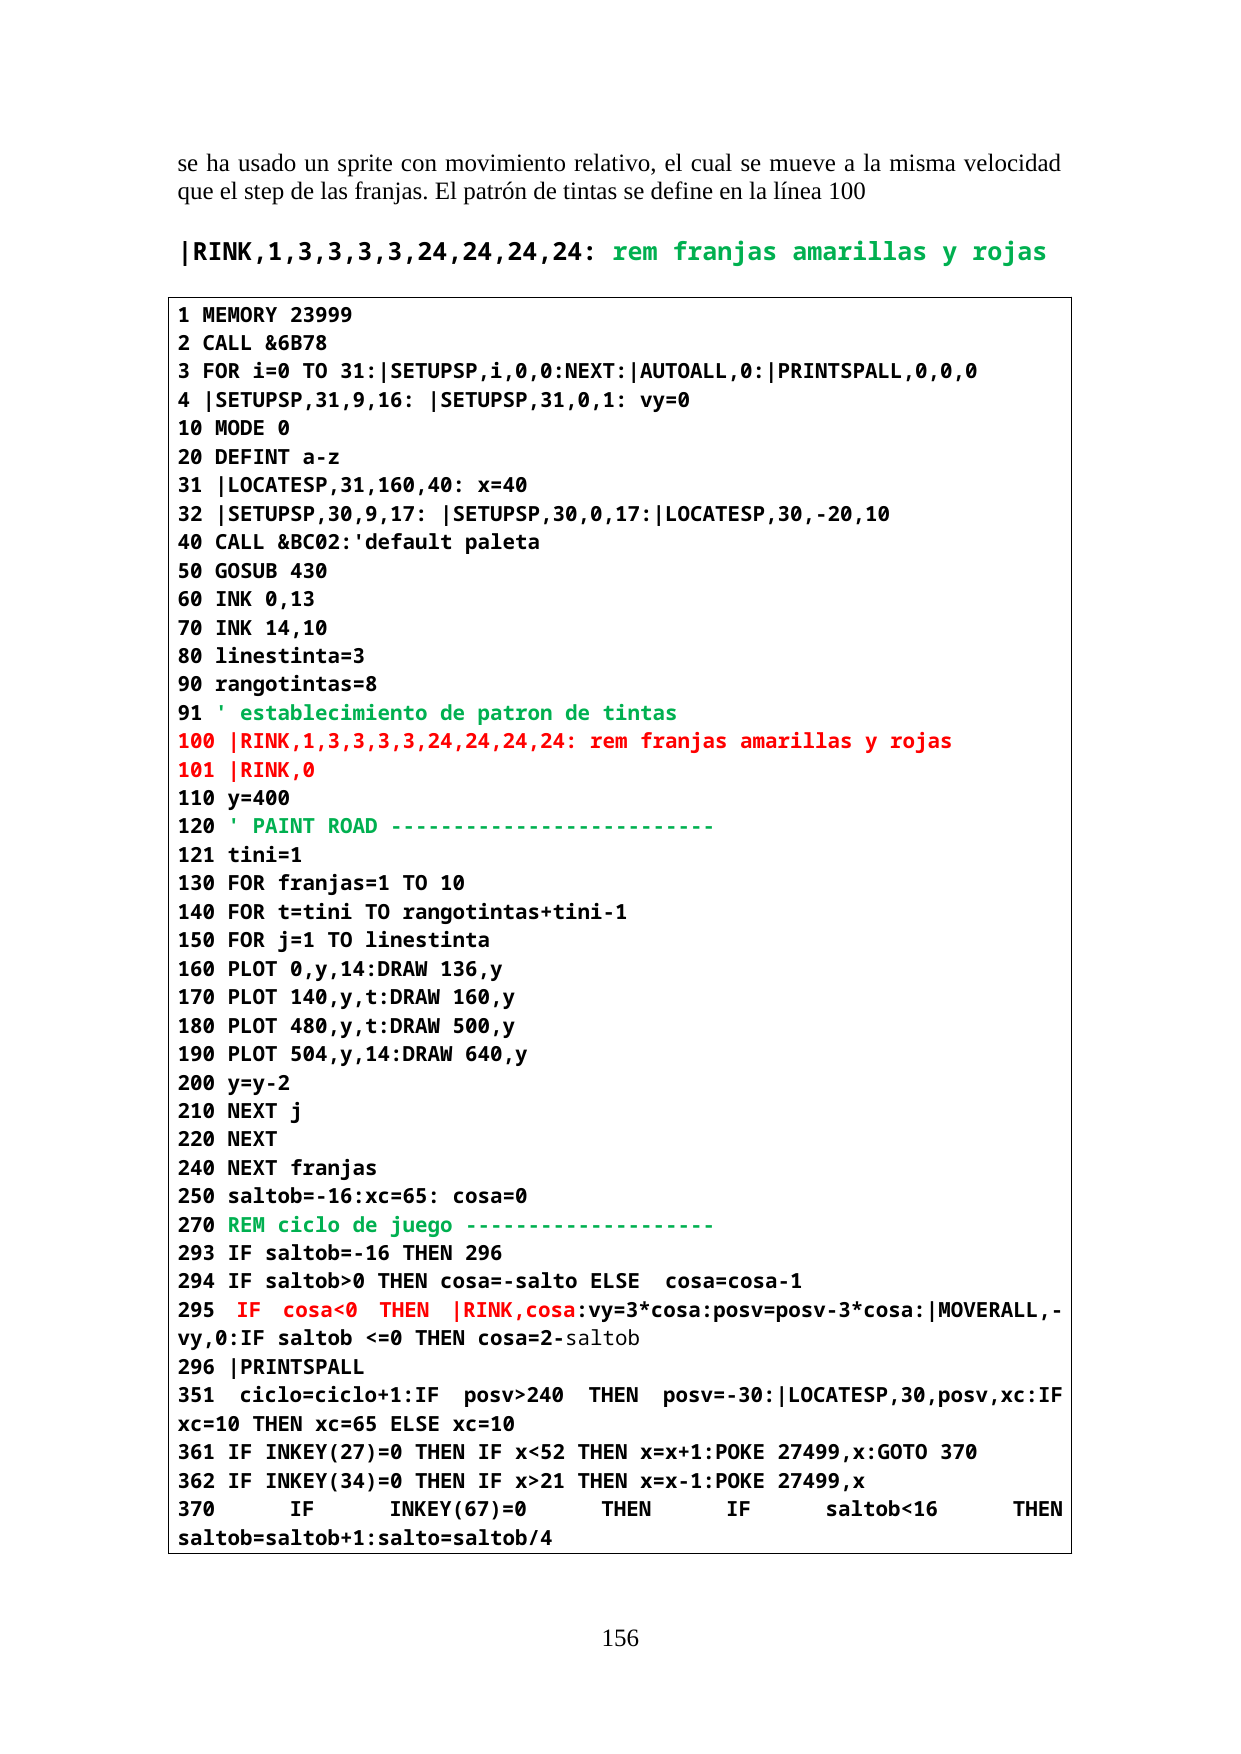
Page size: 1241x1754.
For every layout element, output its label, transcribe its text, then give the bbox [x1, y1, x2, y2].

text 2 CALL &6B78 [177, 328, 1063, 357]
text 32 |SETUPSP,30,9,17: |SETUPSP,30,0,17:|LOCATESP,30,-20,10 [177, 499, 1063, 527]
text 190 PLOT 504,y,14:DRAW 640,y [177, 1039, 1063, 1068]
text 101 |RINK,0 [177, 755, 1063, 783]
text 150 FOR j=1 TO linestinta [177, 925, 1063, 954]
text 121 tini=1 [177, 840, 1063, 868]
text 60 INK 0,13 [177, 584, 1063, 613]
text 296 |PRINTSPALL [177, 1352, 1063, 1380]
text 31 |LOCATESP,31,160,40: x=40 [177, 470, 1063, 499]
text 50 GOSUB 430 [177, 556, 1063, 584]
text 3 FOR i=0 TO 31:|SETUPSP,i,0,0:NEXT:|AUTOALL,0:|PRINTSPALL,0,0,0 [177, 357, 1063, 385]
text 20 DEFINT a-z [177, 442, 1063, 470]
text 140 FOR t=tini TO rangotintas+tini-1 [177, 897, 1063, 925]
text |RINK,1,3,3,3,3,24,24,24,24: rem franjas amarillas y rojas [177, 234, 1063, 268]
text 220 NEXT [177, 1124, 1063, 1153]
text 110 y=400 [177, 783, 1063, 812]
text 80 linestinta=3 [177, 641, 1063, 669]
text 40 CALL &BC02:'default paleta [177, 527, 1063, 556]
text 270 REM ciclo de juego -------------------- [177, 1210, 1063, 1238]
text 295 IF cosa<0 THEN |RINK,cosa:vy=3*cosa:posv=posv-3*cosa:|MOVERALL,-vy,0:IF saltob <=0 THEN cosa=2-saltob [177, 1295, 1063, 1352]
text 240 NEXT franjas [177, 1153, 1063, 1181]
text 4 |SETUPSP,31,9,16: |SETUPSP,31,0,1: vy=0 [177, 385, 1063, 413]
text 10 MODE 0 [177, 413, 1063, 442]
text 210 NEXT j [177, 1096, 1063, 1124]
text 294 IF saltob>0 THEN cosa=-salto ELSE cosa=cosa-1 [177, 1267, 1063, 1295]
text 200 y=y-2 [177, 1068, 1063, 1096]
text 370 IF INKEY(67)=0 THEN IF saltob<16 THEN saltob=saltob+1:salto=saltob/4 [169, 1491, 1071, 1553]
text 293 IF saltob=-16 THEN 296 [177, 1238, 1063, 1267]
text 160 PLOT 0,y,14:DRAW 136,y [177, 954, 1063, 982]
text 70 INK 14,10 [177, 613, 1063, 641]
text 351 ciclo=ciclo+1:IF posv>240 THEN posv=-30:|LOCATESP,30,posv,xc:IF xc=10 THEN xc=65 ELSE xc=10 [177, 1380, 1063, 1437]
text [177, 148, 1063, 205]
text 120 ' PAINT ROAD -------------------------- [177, 812, 1063, 840]
text 180 PLOT 480,y,t:DRAW 500,y [177, 1011, 1063, 1039]
text 100 |RINK,1,3,3,3,3,24,24,24,24: rem franjas amarillas y rojas [177, 726, 1063, 755]
text 91 ' establecimiento de patron de tintas [177, 698, 1063, 726]
text 130 FOR franjas=1 TO 10 [177, 868, 1063, 897]
text 170 PLOT 140,y,t:DRAW 160,y [177, 982, 1063, 1011]
text 362 IF INKEY(34)=0 THEN IF x>21 THEN x=x-1:POKE 27499,x [177, 1466, 1063, 1491]
text 361 IF INKEY(27)=0 THEN IF x<52 THEN x=x+1:POKE 27499,x:GOTO 370 [177, 1437, 1063, 1466]
text 250 saltob=-16:xc=65: cosa=0 [177, 1181, 1063, 1210]
text 1 MEMORY 23999 [169, 298, 1071, 328]
text 90 rangotintas=8 [177, 669, 1063, 698]
